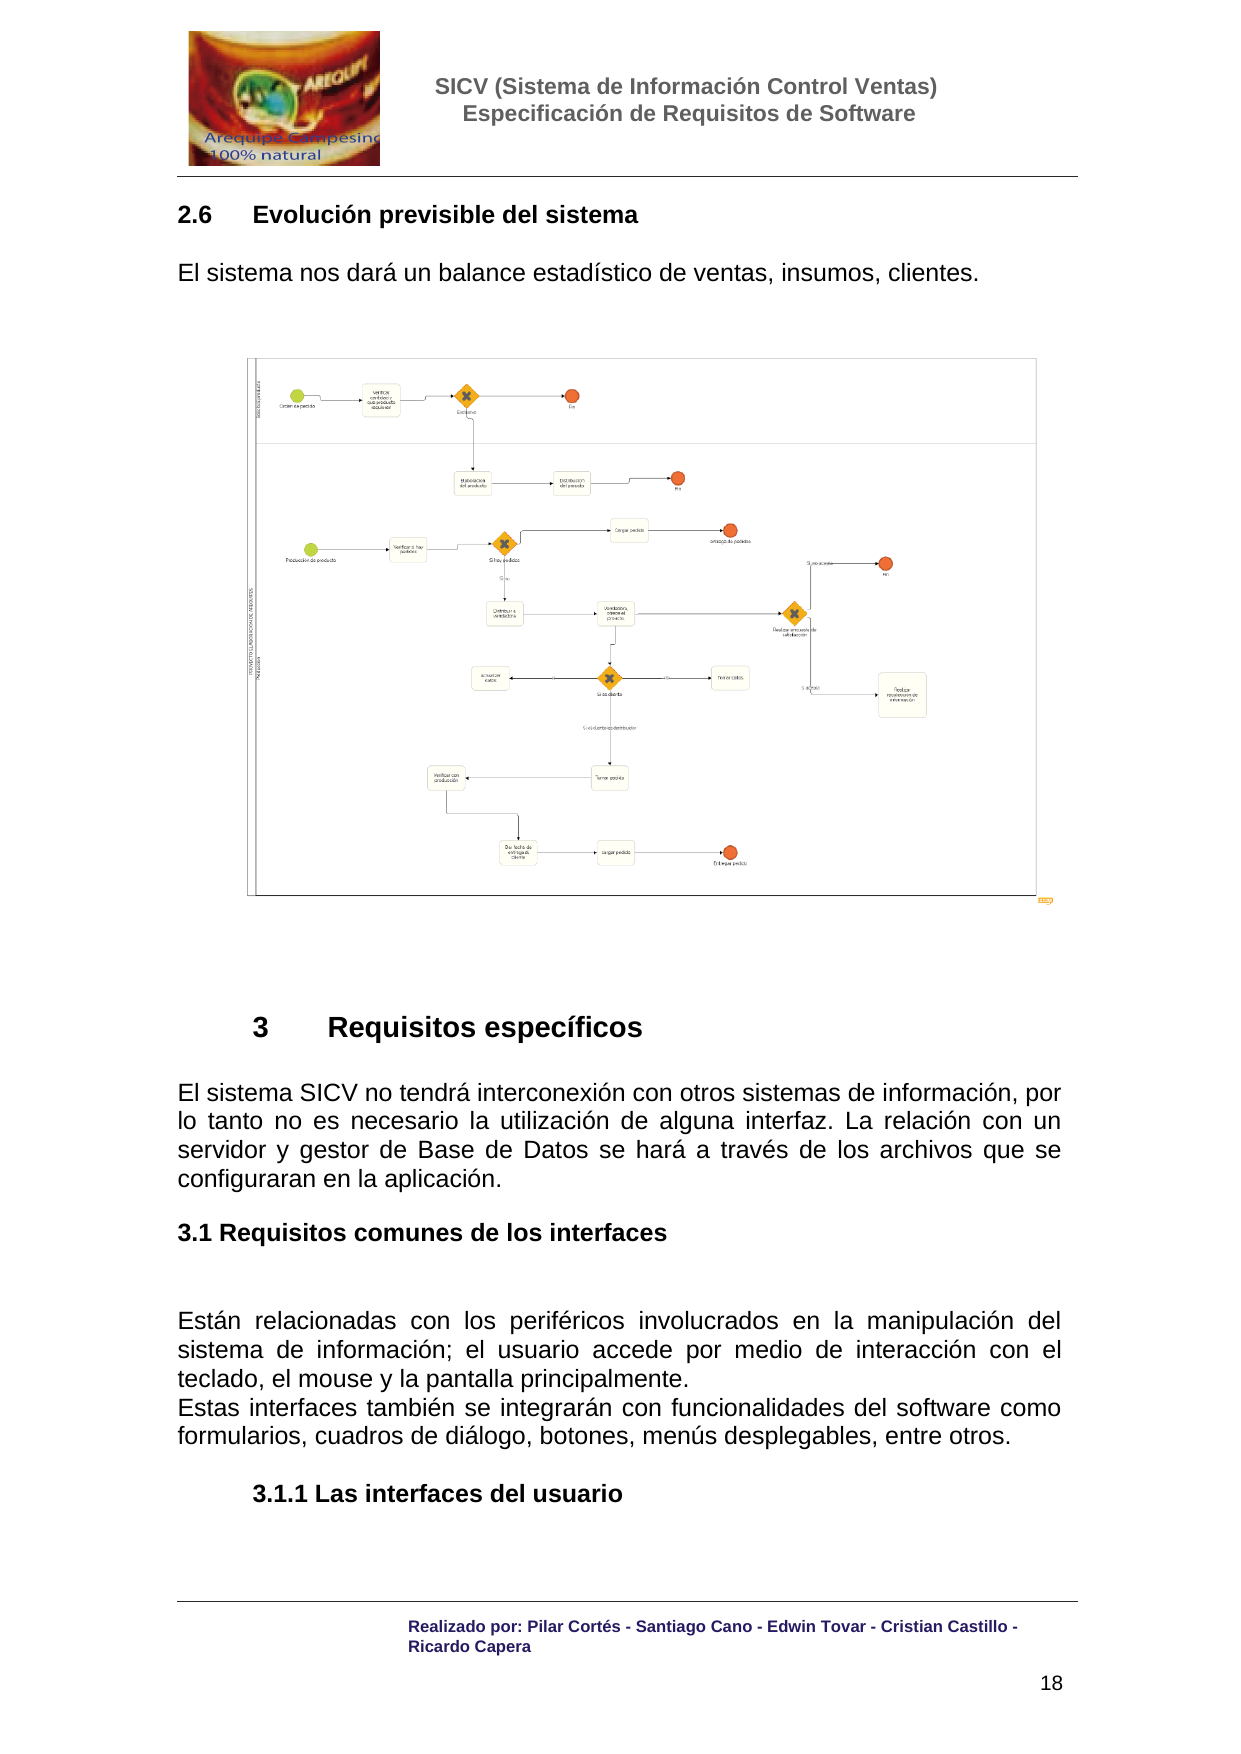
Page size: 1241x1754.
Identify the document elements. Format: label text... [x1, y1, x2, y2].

text El sistema SICV no tendrá interconexión con otros sistemas de información, por lo tanto no es necesario la utilización de alguna interfaz. La relación con un servidor y gestor de Base de Datos se hará a través de los archivos que se configuraran en la aplicación. [177, 1077, 1063, 1192]
picture [239, 344, 1063, 925]
text 2.6 Evolución previsible del sistema [177, 201, 1063, 229]
text El sistema nos dará un balance estadístico de ventas, insumos, clientes. [177, 258, 1063, 287]
text Estas interfaces también se integrarán con funcionalidades del software como formularios, cuadros de diálogo, botones, menús desplegables, entre otros. [177, 1392, 1063, 1450]
text 3.1 Requisitos comunes de los interfaces [177, 1217, 1063, 1246]
text 3 Requisitos específicos [177, 1010, 1063, 1044]
text Están relacionadas con los periféricos involucrados en la manipulación del sistema de información; el usuario accede por medio de interacción con el teclado, el mouse y la pantalla principalmente. [177, 1306, 1063, 1392]
text 3.1.1 Las interfaces del usuario [177, 1479, 1063, 1507]
picture [188, 31, 380, 166]
